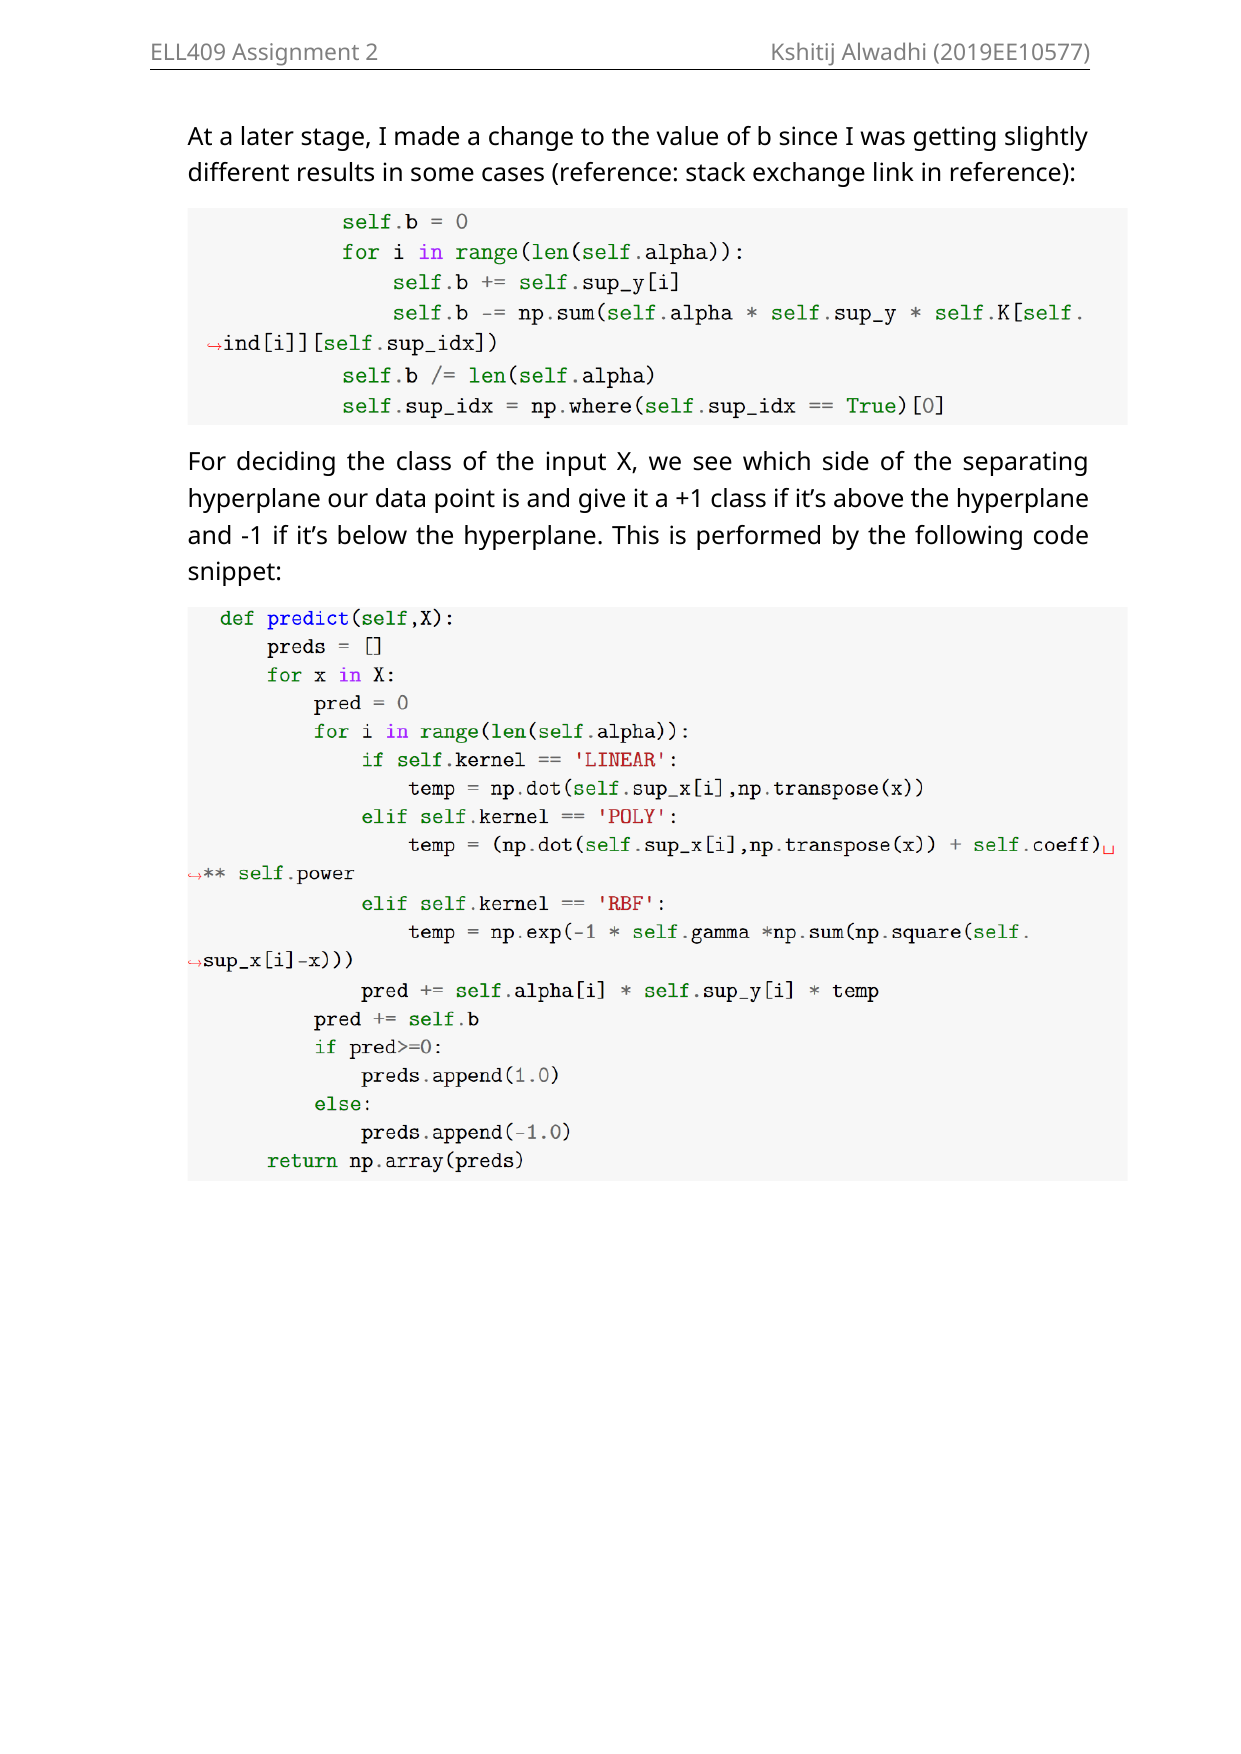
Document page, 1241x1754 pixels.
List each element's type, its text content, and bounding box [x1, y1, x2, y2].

text For deciding the class of the input X, we see which side of the separating hyperplane our data point is and give it a +1 class if it’s above the hyperplane and -1 if it’s below the hyperplane. This is performed by the following code snippet: [187, 444, 1090, 588]
text At a later stage, I made a change to the value of b since I was getting slightly different results in some cases (reference: stack exchange link in reference): [187, 118, 1090, 189]
picture [187, 607, 1128, 1181]
picture [187, 208, 1128, 425]
